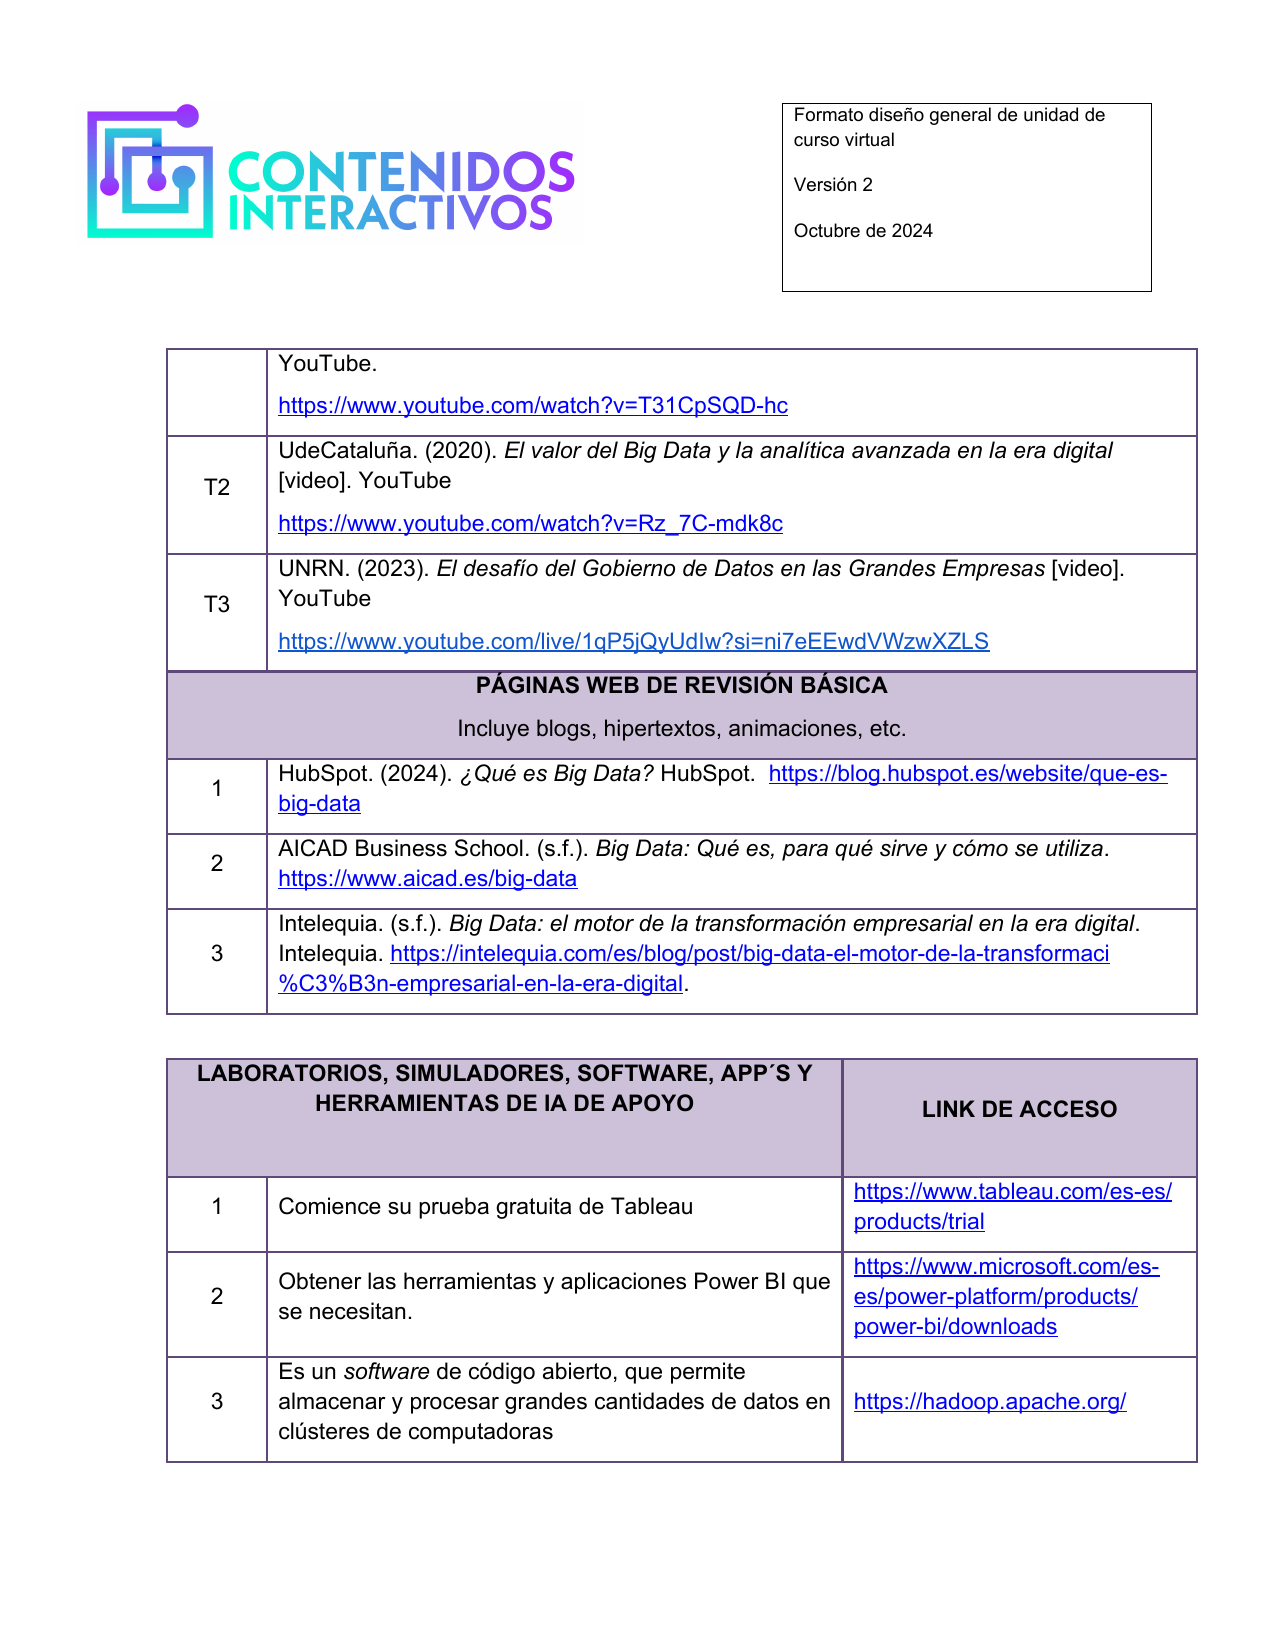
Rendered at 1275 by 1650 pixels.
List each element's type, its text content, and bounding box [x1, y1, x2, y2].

table_cell AICAD Business School. (s.f.). Big Data: Qué es, para qué sirve y cómo se utiliza. https://www.aicad.es/big-data [268, 835, 1196, 908]
table_cell 1 [168, 1178, 266, 1251]
table_cell LT DATA CHANNEL. (2024). ¿QUÉ ES EL BIG DATA Y PARA QUÉ SIRVE? [video]. YouTube. https://www.youtube.com/watch?v=T31CpSQD-hc [268, 350, 1196, 435]
table_cell 1 [168, 760, 266, 833]
table_cell https://www.microsoft.com/es-es/power-platform/products/power-bi/downloads [844, 1253, 1196, 1356]
table_header LINK DE ACCESO [844, 1060, 1196, 1176]
table_cell 3 [168, 1358, 266, 1461]
picture [76, 102, 583, 246]
table_cell T3 [168, 555, 266, 670]
table_cell UNRN. (2023). El desafío del Gobierno de Datos en las Grandes Empresas [video]. YouTube https://www.youtube.com/live/1qP5jQyUdIw?si=ni7eEEwdVWzwXZLS [268, 555, 1196, 670]
table_cell 3 [168, 910, 266, 1013]
table_cell https://hadoop.apache.org/ [844, 1358, 1196, 1461]
table_cell HubSpot. (2024). ¿Qué es Big Data? HubSpot. https://blog.hubspot.es/website/que-es-big-data [268, 760, 1196, 833]
table_cell T2 [168, 437, 266, 553]
table_header LABORATORIOS, SIMULADORES, SOFTWARE, APP´S Y HERRAMIENTAS DE IA DE APOYO [168, 1060, 841, 1176]
table_cell Es un software de código abierto, que permite almacenar y procesar grandes cantidades de datos en clústeres de computadoras [268, 1358, 841, 1461]
table_cell 2 [168, 835, 266, 908]
table_cell T1 [168, 350, 266, 435]
table_cell Comience su prueba gratuita de Tableau [268, 1178, 841, 1251]
table_cell https://www.tableau.com/es-es/products/trial [844, 1178, 1196, 1251]
table_cell Obtener las herramientas y aplicaciones Power BI que se necesitan. [268, 1253, 841, 1356]
table_cell PÁGINAS WEB DE REVISIÓN BÁSICA Incluye blogs, hipertextos, animaciones, etc. [168, 673, 1196, 758]
table_cell UdeCataluña. (2020). El valor del Big Data y la analítica avanzada en la era digital [video]. YouTube https://www.youtube.com/watch?v=Rz_7C-mdk8c [268, 437, 1196, 553]
table_cell Intelequia. (s.f.). Big Data: el motor de la transformación empresarial en la era digital. Intelequia. https://intelequia.com/es/blog/post/big-data-el-motor-de-la-transformaci%C3%B3n-empresarial-en-la-era-digital. [268, 910, 1196, 1013]
table_cell 2 [168, 1253, 266, 1356]
